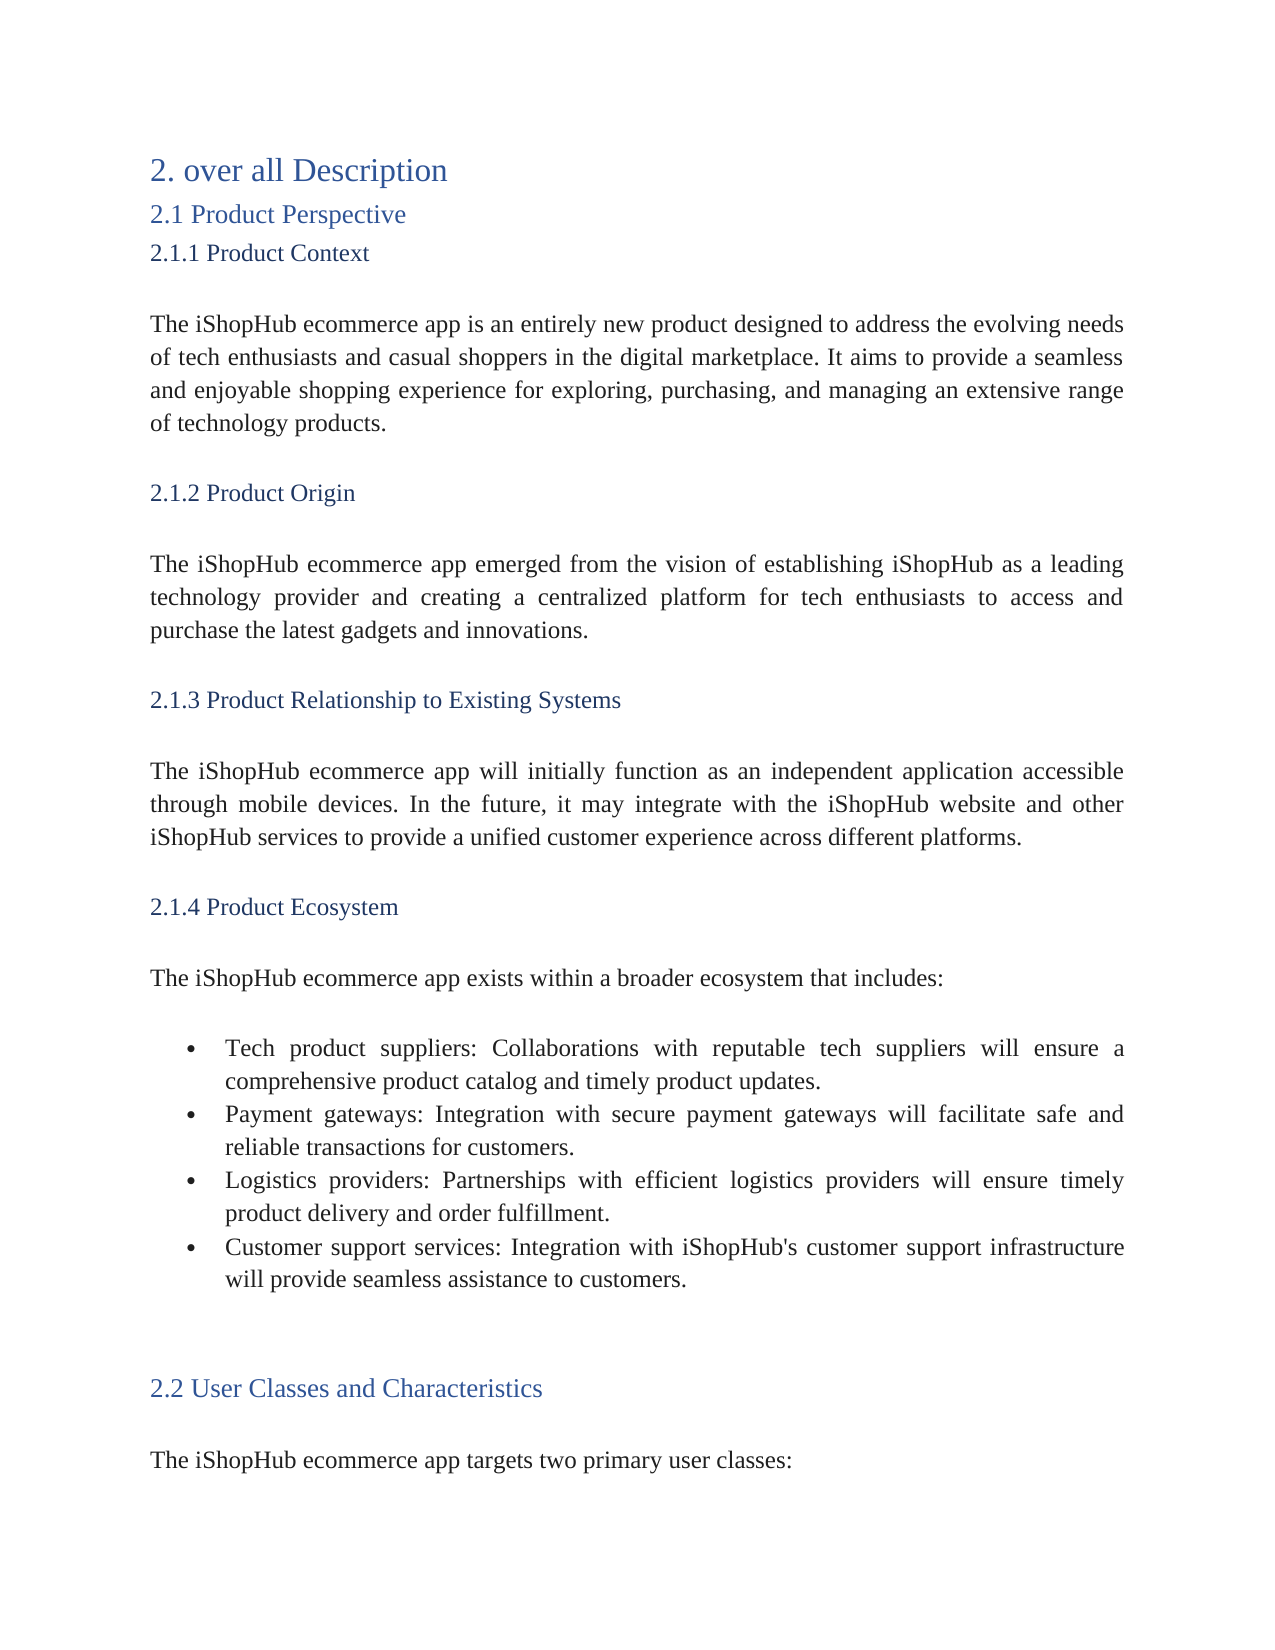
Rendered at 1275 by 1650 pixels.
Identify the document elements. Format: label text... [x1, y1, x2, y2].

list Payment gateways: Integration with secure payment gateways will facilitate safe and reliable transactions for customers. [187, 1099, 1125, 1161]
subtitle 2. over all Description [150, 150, 1125, 188]
subtitle 2.1.1 Product Context [150, 238, 1125, 267]
subtitle 2.1.2 Product Origin [150, 478, 1125, 507]
subtitle 2.1.4 Product Ecosystem [150, 892, 1125, 921]
text The iShopHub ecommerce app emerged from the vision of establishing iShopHub as a leading technology provider and creating a centralized platform for tech enthusiasts to access and purchase the latest gadgets and innovations. [150, 549, 1125, 643]
list Customer support services: Integration with iShopHub's customer support infrastructure will provide seamless assistance to customers. [187, 1232, 1125, 1293]
text The iShopHub ecommerce app will initially function as an independent application accessible through mobile devices. In the future, it may integrate with the iShopHub website and other iShopHub services to provide a unified customer experience across different platforms. [150, 756, 1125, 851]
text The iShopHub ecommerce app exists within a broader ecosystem that includes: [150, 963, 1125, 992]
text The iShopHub ecommerce app is an entirely new product designed to address the evolving needs of tech enthusiasts and casual shoppers in the digital marketplace. It aims to provide a seamless and enjoyable shopping experience for exploring, purchasing, and managing an extensive range of technology products. [150, 309, 1125, 436]
text The iShopHub ecommerce app targets two primary user classes: [150, 1446, 1125, 1474]
list Tech product suppliers: Collaborations with reputable tech suppliers will ensure a comprehensive product catalog and timely product updates. [187, 1033, 1125, 1095]
subtitle 2.1.3 Product Relationship to Existing Systems [150, 685, 1125, 714]
list Logistics providers: Partnerships with efficient logistics providers will ensure timely product delivery and order fulfillment. [187, 1166, 1125, 1227]
subtitle 2.2 User Classes and Characteristics [150, 1372, 1125, 1403]
subtitle 2.1 Product Perspective [150, 198, 1125, 229]
